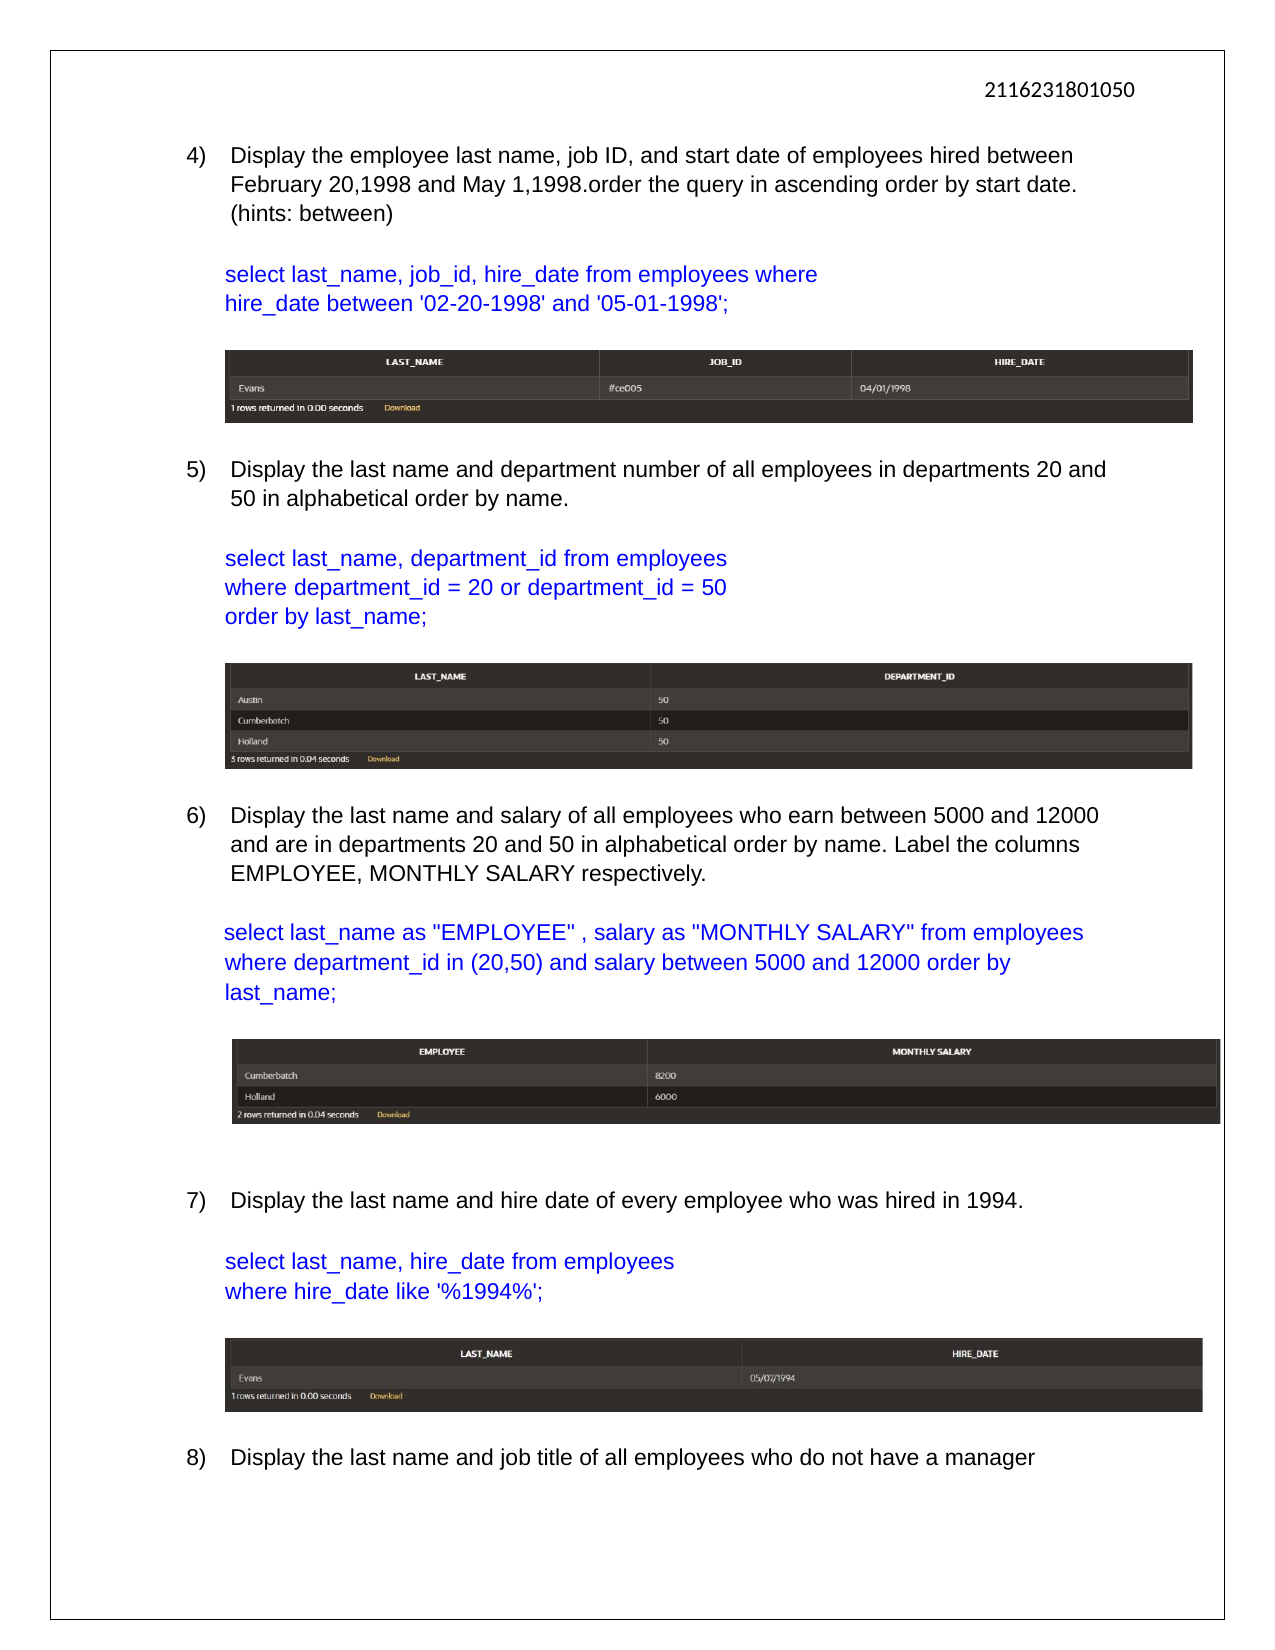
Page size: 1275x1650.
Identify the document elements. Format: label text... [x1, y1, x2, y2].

text select last_name as "EMPLOYEE" , salary as "MONTHLY SALARY" from employees where department_id in (20,50) and salary between 5000 and 12000 order by last_name; [223, 919, 1089, 1005]
list Display the last name and department number of all employees in departments 20 and 50 in alphabetical order by name. [186, 456, 1129, 512]
list Display the employee last name, job ID, and start date of employees hired between February 20,1998 and May 1,1998.order the query in ascending order by start date.(hints: between) [186, 142, 1129, 226]
text select last_name, hire_date from employees [224, 1248, 1139, 1274]
list Display the last name and salary of all employees who earn between 5000 and 12000 and are in departments 20 and 50 in alphabetical order by name. Label the columns EMPLOYEE, MONTHLY SALARY respectively. [186, 802, 1129, 886]
text select last_name, department_id from employees where department_id = 20 or department_id = 50 order by last_name; [224, 545, 727, 629]
picture [225, 663, 1193, 769]
picture [225, 1338, 1203, 1412]
picture [225, 350, 1193, 423]
list Display the last name and job title of all employees who do not have a manager [186, 1444, 1129, 1471]
text where hire_date like '%1994%'; [224, 1278, 1139, 1304]
list Display the last name and hire date of every employee who was hired in 1994. [186, 1187, 1129, 1214]
text select last_name, job_id, hire_date from employees where hire_date between '02-20-1998' and '05-01-1998'; [224, 261, 818, 317]
picture [232, 1039, 1221, 1124]
